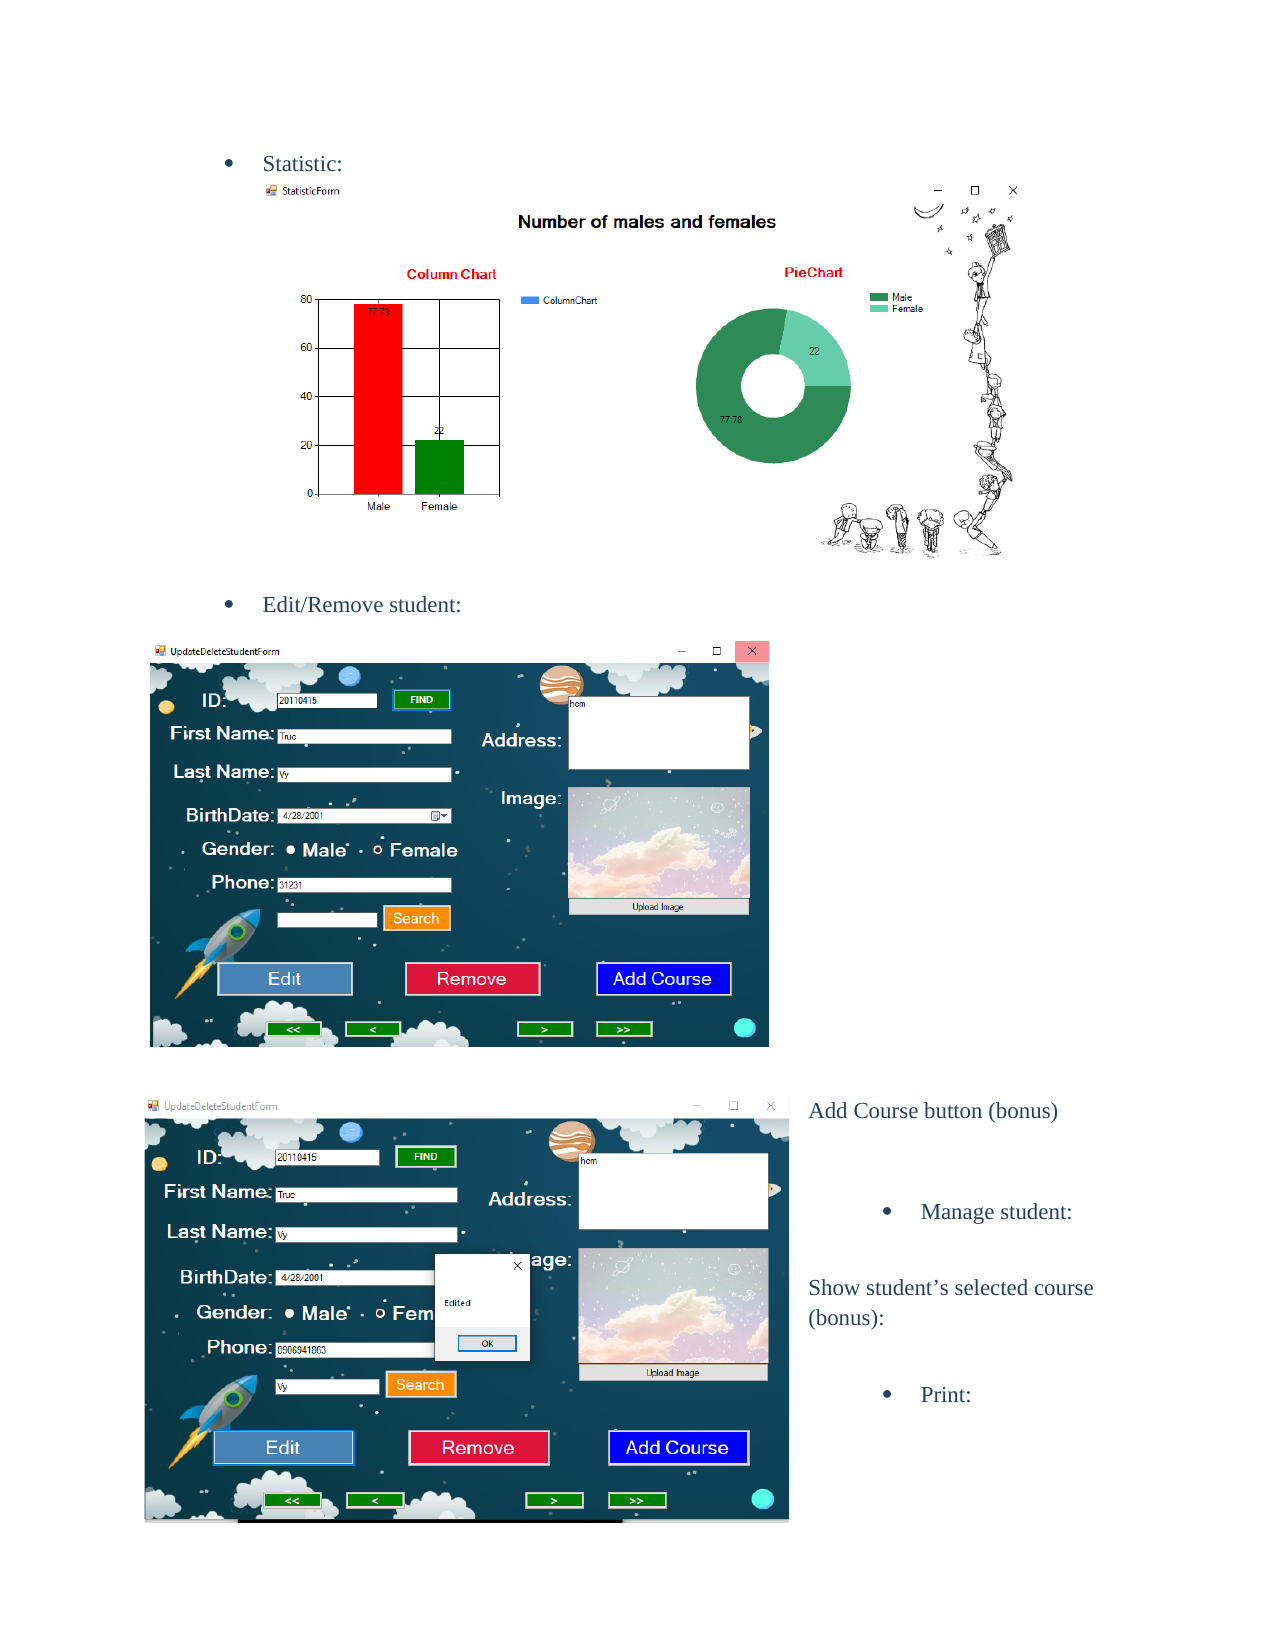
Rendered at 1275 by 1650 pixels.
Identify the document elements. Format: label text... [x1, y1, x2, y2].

picture [262, 180, 1031, 587]
list Print: [790, 1381, 1125, 1407]
list Manage student: [790, 1198, 1125, 1224]
text Show student’s selected course (bonus): [790, 1274, 1125, 1331]
text Add Course button (bonus) [790, 1097, 1125, 1123]
picture [144, 1097, 790, 1523]
list Edit/Remove student: [225, 591, 1125, 617]
list Statistic: [225, 150, 1125, 176]
picture [150, 641, 769, 1047]
